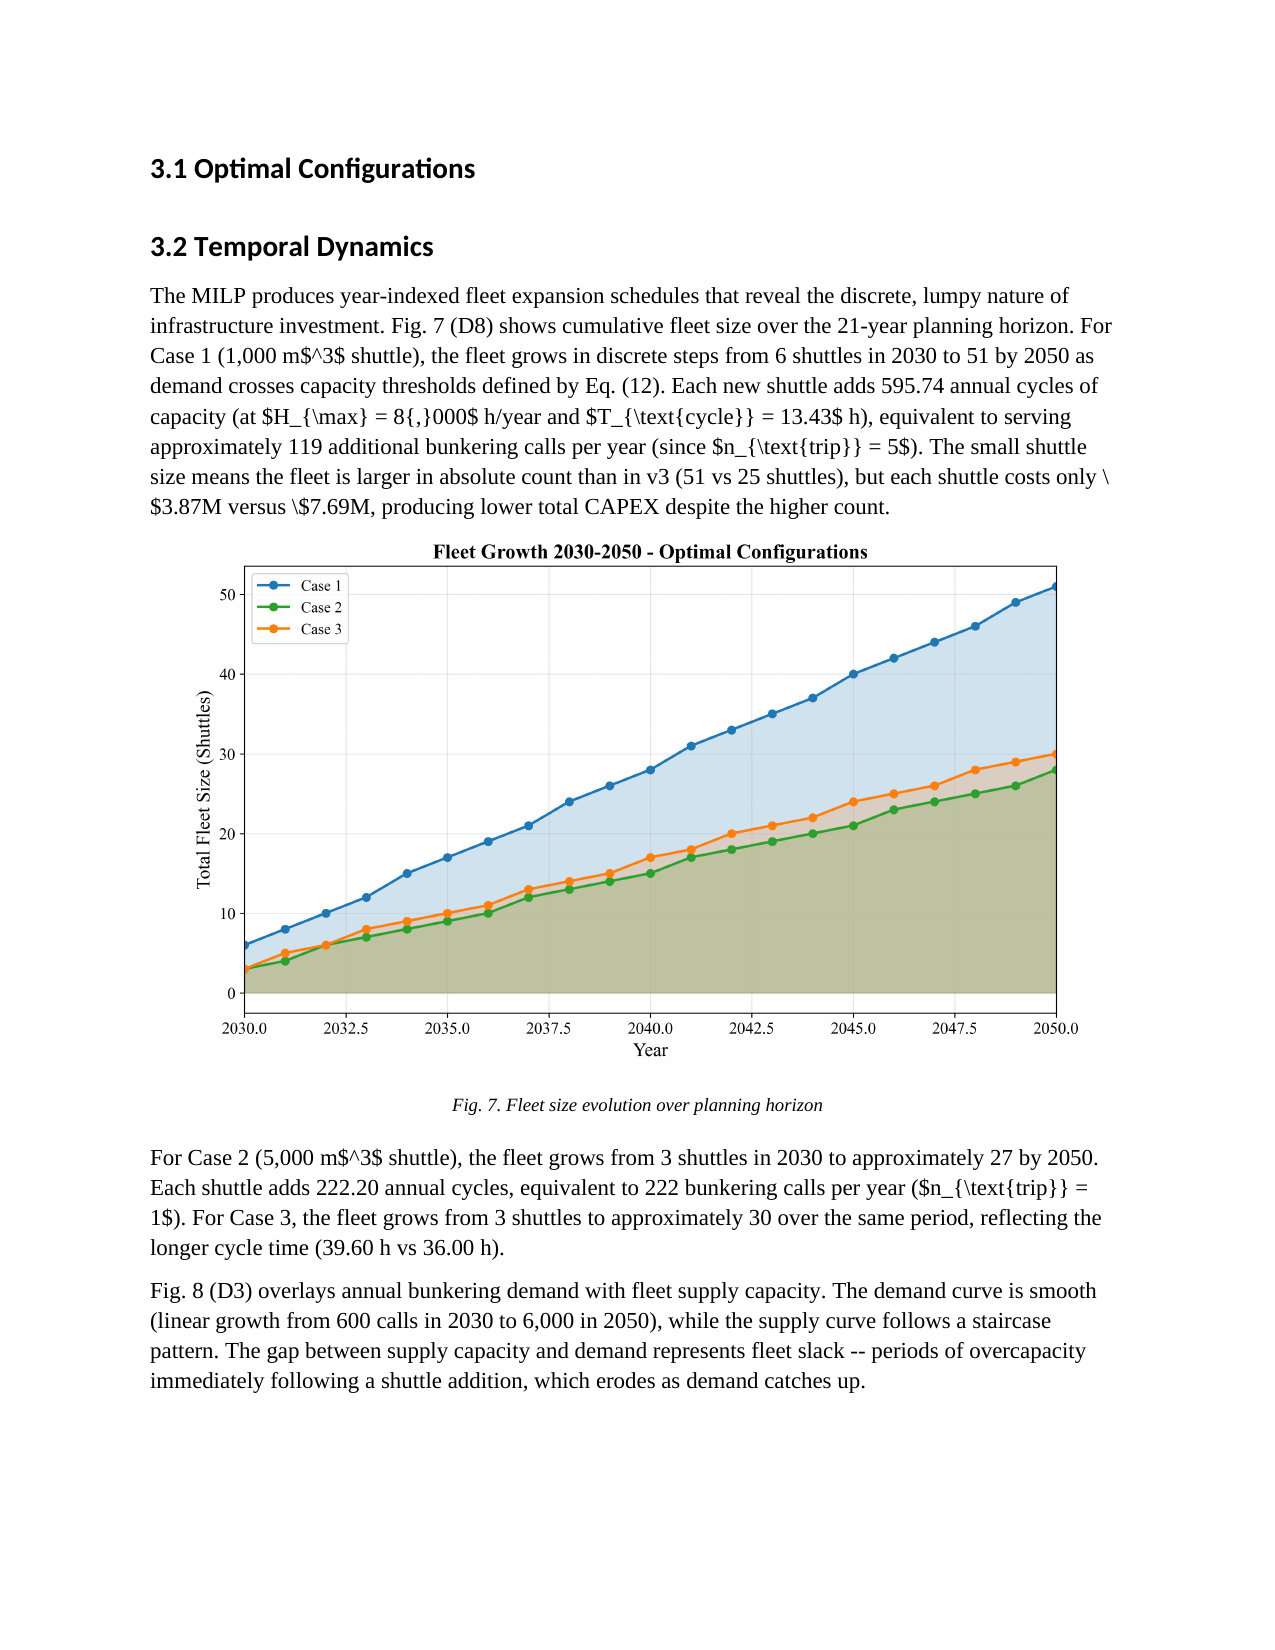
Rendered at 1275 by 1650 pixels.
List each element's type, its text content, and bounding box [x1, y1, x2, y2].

subtitle 3.1 Optimal Configurations [150, 150, 1125, 186]
picture [187, 536, 1088, 1069]
text Fig. 8 (D3) overlays annual bunkering demand with fleet supply capacity. The demand curve is smooth (linear growth from 600 calls in 2030 to 6,000 in 2050), while the supply curve follows a staircase pattern. The gap between supply capacity and demand represents fleet slack -- periods of overcapacity immediately following a shuttle addition, which erodes as demand catches up. [150, 1277, 1125, 1394]
text Fig. 7. Fleet size evolution over planning horizon [150, 1094, 1125, 1115]
text The MILP produces year-indexed fleet expansion schedules that reveal the discrete, lumpy nature of infrastructure investment. Fig. 7 (D8) shows cumulative fleet size over the 21-year planning horizon. For Case 1 (1,000 m$^3$ shuttle), the fleet grows in discrete steps from 6 shuttles in 2030 to 51 by 2050 as demand crosses capacity thresholds defined by Eq. (12). Each new shuttle adds 595.74 annual cycles of capacity (at $H_{\max} = 8{,}000$ h/year and $T_{\text{cycle}} = 13.43$ h), equivalent to serving approximately 119 additional bunkering calls per year (since $n_{\text{trip}} = 5$). The small shuttle size means the fleet is larger in absolute count than in v3 (51 vs 25 shuttles), but each shuttle costs only \$3.87M versus \$7.69M, producing lower total CAPEX despite the higher count. [150, 282, 1125, 520]
subtitle 3.2 Temporal Dynamics [150, 228, 1125, 264]
text For Case 2 (5,000 m$^3$ shuttle), the fleet grows from 3 shuttles in 2030 to approximately 27 by 2050. Each shuttle adds 222.20 annual cycles, equivalent to 222 bunkering calls per year ($n_{\text{trip}} = 1$). For Case 3, the fleet grows from 3 shuttles to approximately 30 over the same period, reflecting the longer cycle time (39.60 h vs 36.00 h). [150, 1143, 1125, 1261]
